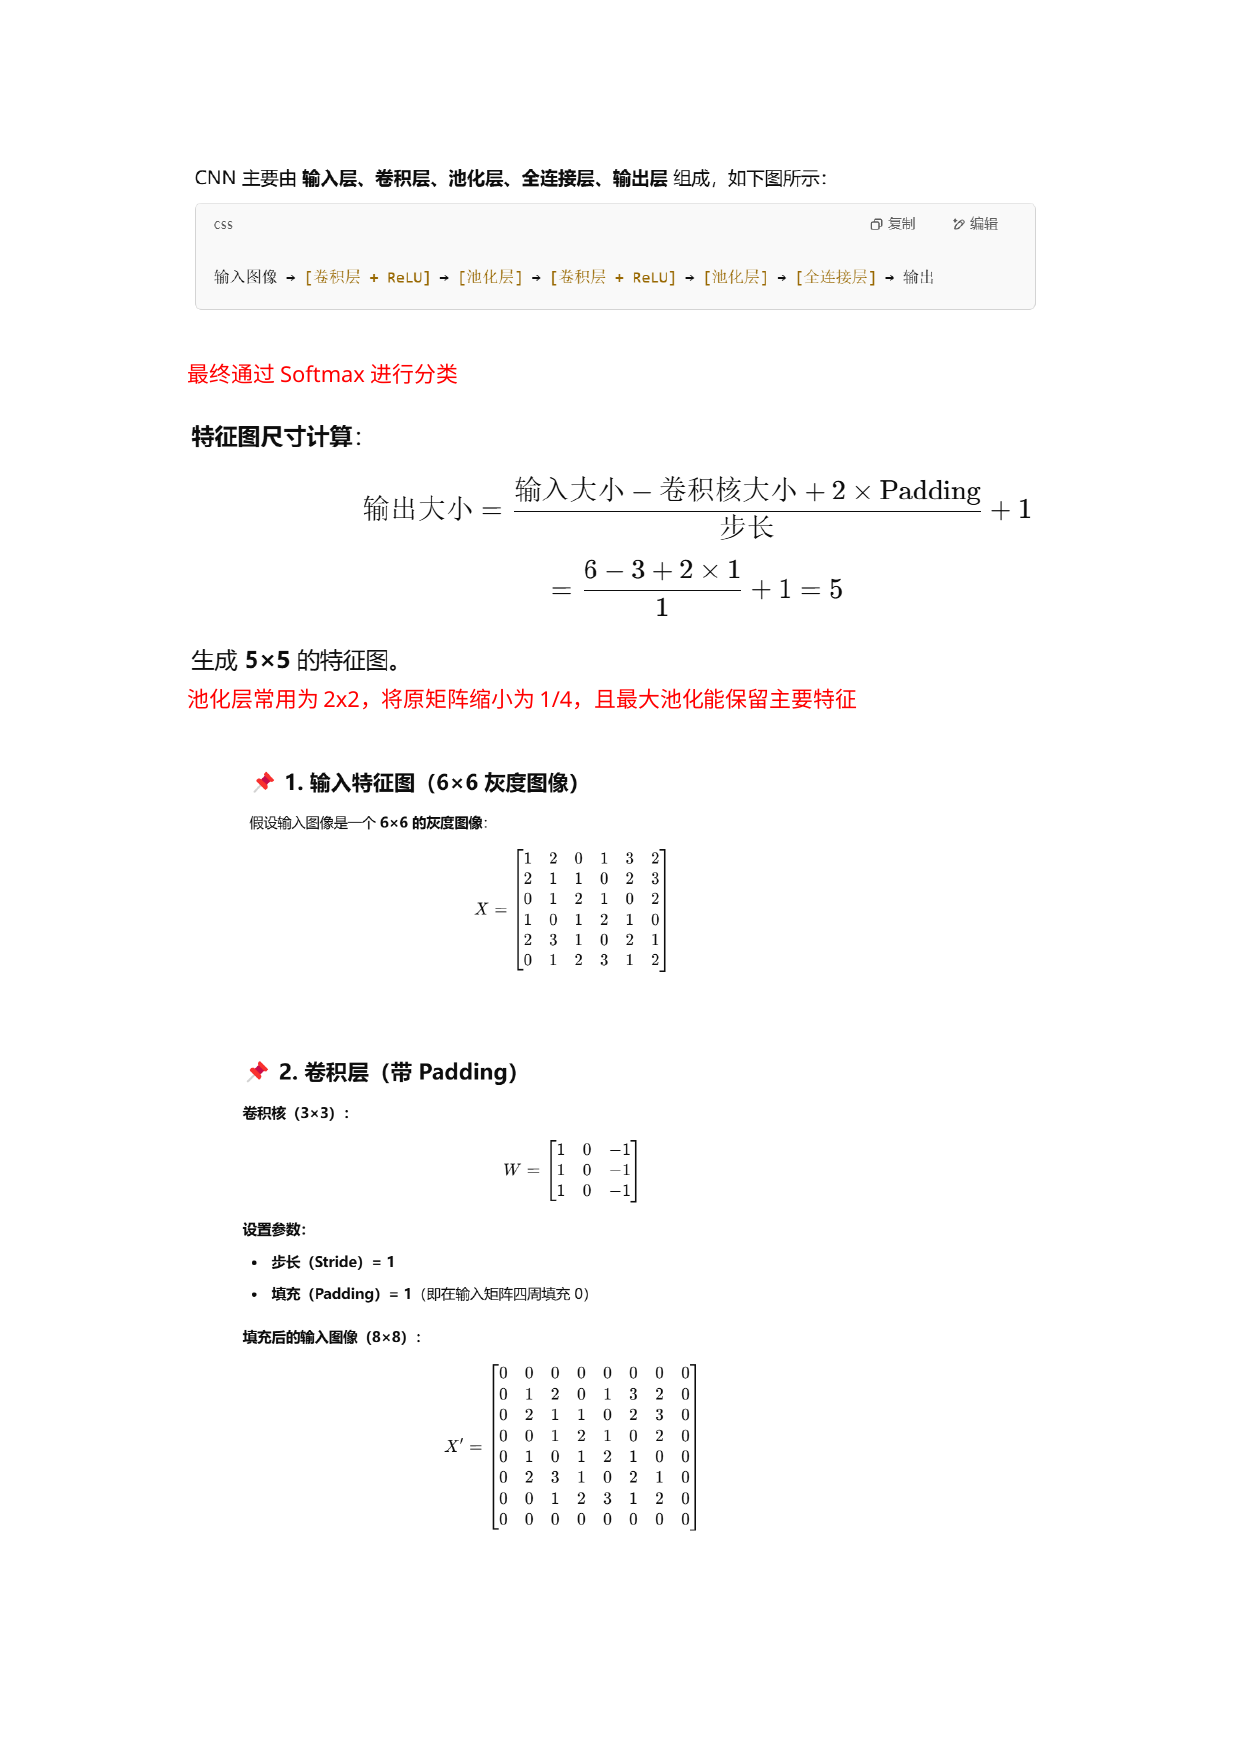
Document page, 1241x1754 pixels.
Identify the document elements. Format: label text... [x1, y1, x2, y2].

picture [187, 162, 1053, 325]
text 最终通过 Softmax 进行分类 [187, 357, 1053, 389]
text 池化层常用为2x2，将原矩阵缩小为1/4，且最大池化能保留主要特征 [187, 682, 1053, 714]
picture [217, 1045, 923, 1544]
picture [187, 422, 1053, 680]
picture [217, 753, 965, 1008]
